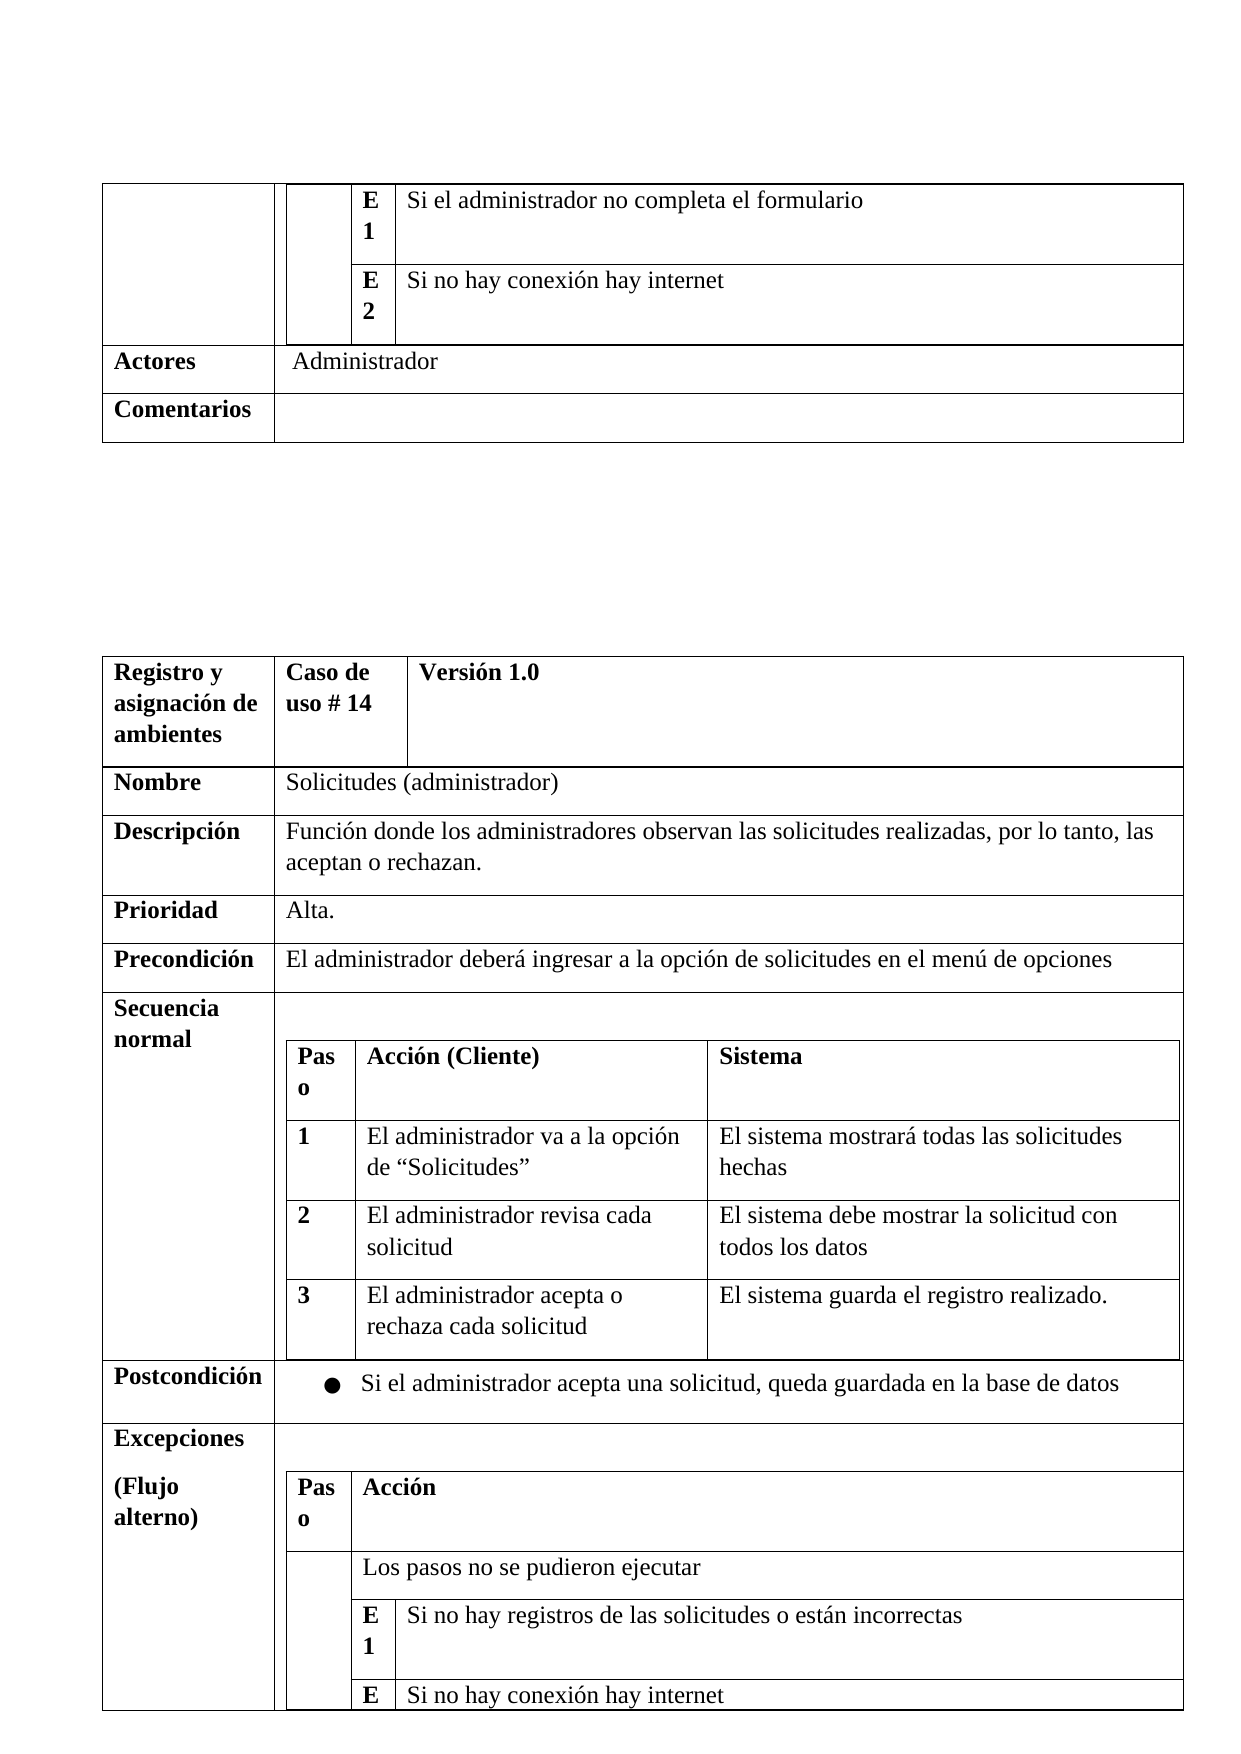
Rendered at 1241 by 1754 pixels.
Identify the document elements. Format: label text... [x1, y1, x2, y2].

table_header Registro y asignación de ambientes [103, 657, 274, 766]
table_cell [275, 184, 286, 345]
table_cell El administrador deberá ingresar a la opción de solicitudes en el menú de opciones [275, 944, 1183, 992]
table_cell Postcondición [103, 1361, 274, 1422]
table_cell [352, 265, 395, 344]
table_cell [396, 265, 1183, 344]
table_cell Precondición [103, 944, 274, 992]
table_cell [396, 185, 1183, 264]
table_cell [103, 184, 274, 345]
table_cell [275, 1424, 1183, 1710]
table_cell Comentarios [103, 394, 274, 442]
table_cell [275, 394, 1183, 442]
table_cell Administrador [275, 346, 1183, 393]
table_cell Solicitudes (administrador) [275, 768, 1183, 815]
table_cell [352, 185, 395, 264]
table_cell Secuencia normal [103, 993, 274, 1360]
table_cell [275, 993, 1183, 1360]
table_header Caso de uso # 14 [275, 657, 407, 766]
table_cell Nombre [103, 768, 274, 815]
table_cell Función donde los administradores observan las solicitudes realizadas, por lo tanto, las aceptan o rechazan. [275, 816, 1183, 894]
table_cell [103, 1424, 274, 1710]
table_header Versión 1.0 [408, 657, 1183, 766]
table_cell Actores [103, 346, 274, 393]
table_cell [287, 185, 351, 344]
table_cell Descripción [103, 816, 274, 894]
table_cell Prioridad [103, 896, 274, 943]
table_cell Alta. [275, 896, 1183, 943]
table_cell Si el administrador acepta una solicitud, queda guardada en la base de datos [275, 1361, 1183, 1422]
